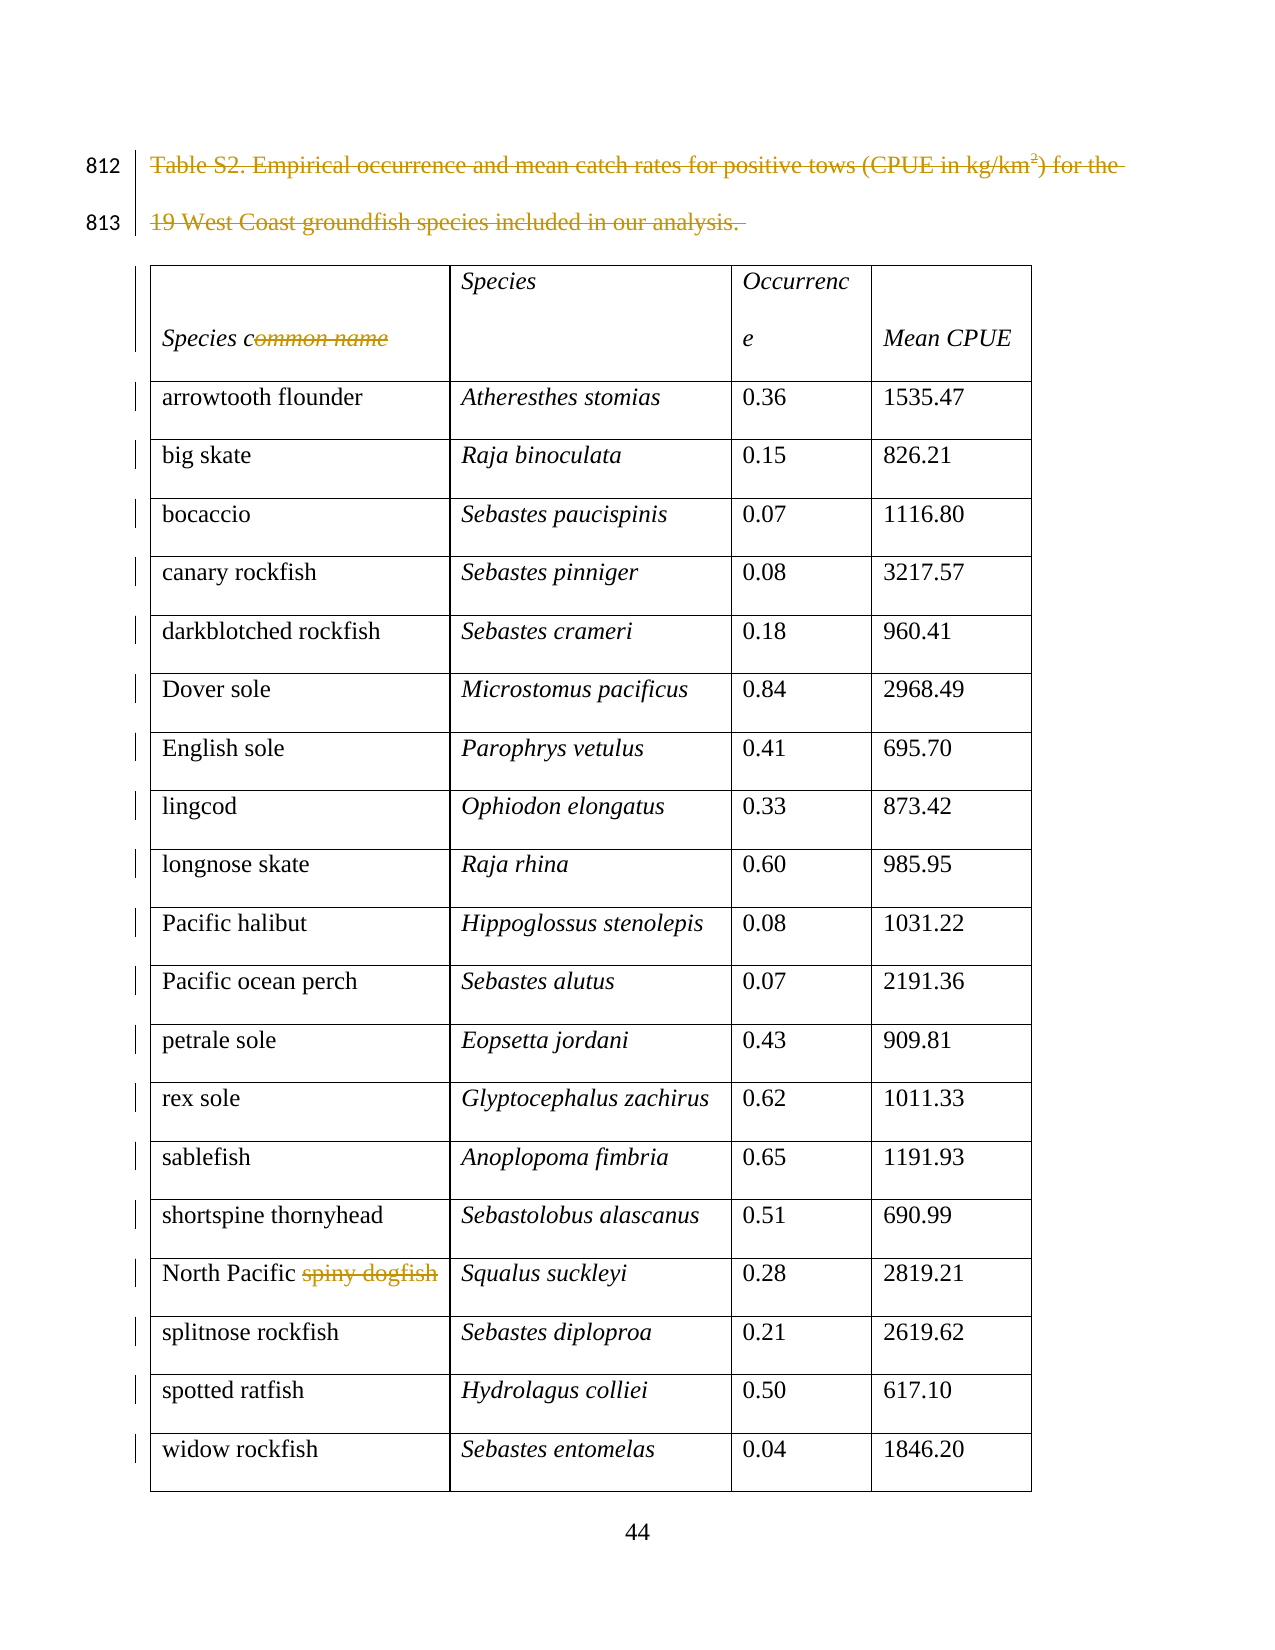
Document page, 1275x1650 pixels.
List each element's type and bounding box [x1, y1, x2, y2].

table_cell [872, 1083, 1031, 1141]
table_cell [151, 850, 449, 907]
table_cell [732, 1083, 871, 1141]
table_cell [151, 1200, 449, 1257]
table_cell [451, 1200, 731, 1257]
table_cell [732, 966, 871, 1024]
table_cell [151, 1025, 449, 1082]
table_cell [451, 1025, 731, 1082]
table_cell [872, 850, 1031, 907]
table_cell [451, 908, 731, 965]
table_cell [151, 791, 449, 848]
table_cell [872, 1317, 1031, 1374]
table_cell [872, 733, 1031, 790]
table_cell [732, 382, 871, 439]
table_header [151, 266, 449, 381]
table_header [732, 266, 871, 381]
table_cell [872, 557, 1031, 615]
table_cell [451, 1259, 731, 1316]
table_cell [732, 1025, 871, 1082]
table_cell [151, 733, 449, 790]
table_cell [732, 1375, 871, 1433]
table_cell [151, 557, 449, 615]
table_cell [872, 674, 1031, 732]
table_cell [732, 440, 871, 498]
table_cell [872, 1375, 1031, 1433]
table_header [451, 266, 731, 381]
table_cell [732, 1434, 871, 1491]
table_cell [151, 1434, 449, 1491]
table_cell [732, 791, 871, 848]
table_cell [451, 1434, 731, 1491]
table_cell [451, 499, 731, 556]
table_cell [451, 966, 731, 1024]
table_cell [872, 440, 1031, 498]
table_cell [151, 440, 449, 498]
table_cell [451, 1142, 731, 1199]
table_header [872, 266, 1031, 381]
table_cell [151, 616, 449, 673]
table_cell [451, 382, 731, 439]
table_cell [872, 616, 1031, 673]
table_cell [872, 1142, 1031, 1199]
table_cell [451, 1375, 731, 1433]
table_cell [451, 616, 731, 673]
table_cell [451, 674, 731, 732]
table_cell [732, 733, 871, 790]
table_cell [732, 557, 871, 615]
table_cell [732, 616, 871, 673]
table_cell [451, 791, 731, 848]
table_cell [451, 850, 731, 907]
table_cell [151, 1259, 449, 1316]
table_cell [872, 1259, 1031, 1316]
table_cell [451, 1083, 731, 1141]
table_cell [151, 674, 449, 732]
table_cell [732, 1317, 871, 1374]
table_cell [151, 499, 449, 556]
table_cell [151, 382, 449, 439]
table_cell [451, 733, 731, 790]
table_cell [732, 674, 871, 732]
table_cell [732, 1259, 871, 1316]
table_cell [872, 791, 1031, 848]
table_cell [151, 908, 449, 965]
table_cell [732, 499, 871, 556]
table_cell [872, 1200, 1031, 1257]
table_cell [732, 850, 871, 907]
table_cell [872, 1025, 1031, 1082]
table_cell [151, 1375, 449, 1433]
table_cell [872, 382, 1031, 439]
table_cell [151, 1317, 449, 1374]
table_cell [451, 557, 731, 615]
table_cell [451, 440, 731, 498]
table_cell [872, 499, 1031, 556]
table_cell [872, 966, 1031, 1024]
table_cell [151, 1083, 449, 1141]
table_cell [732, 1200, 871, 1257]
table_cell [451, 1317, 731, 1374]
table_cell [872, 1434, 1031, 1491]
table_cell [872, 908, 1031, 965]
table_cell [732, 908, 871, 965]
table_cell [151, 966, 449, 1024]
table_cell [732, 1142, 871, 1199]
table_cell [151, 1142, 449, 1199]
